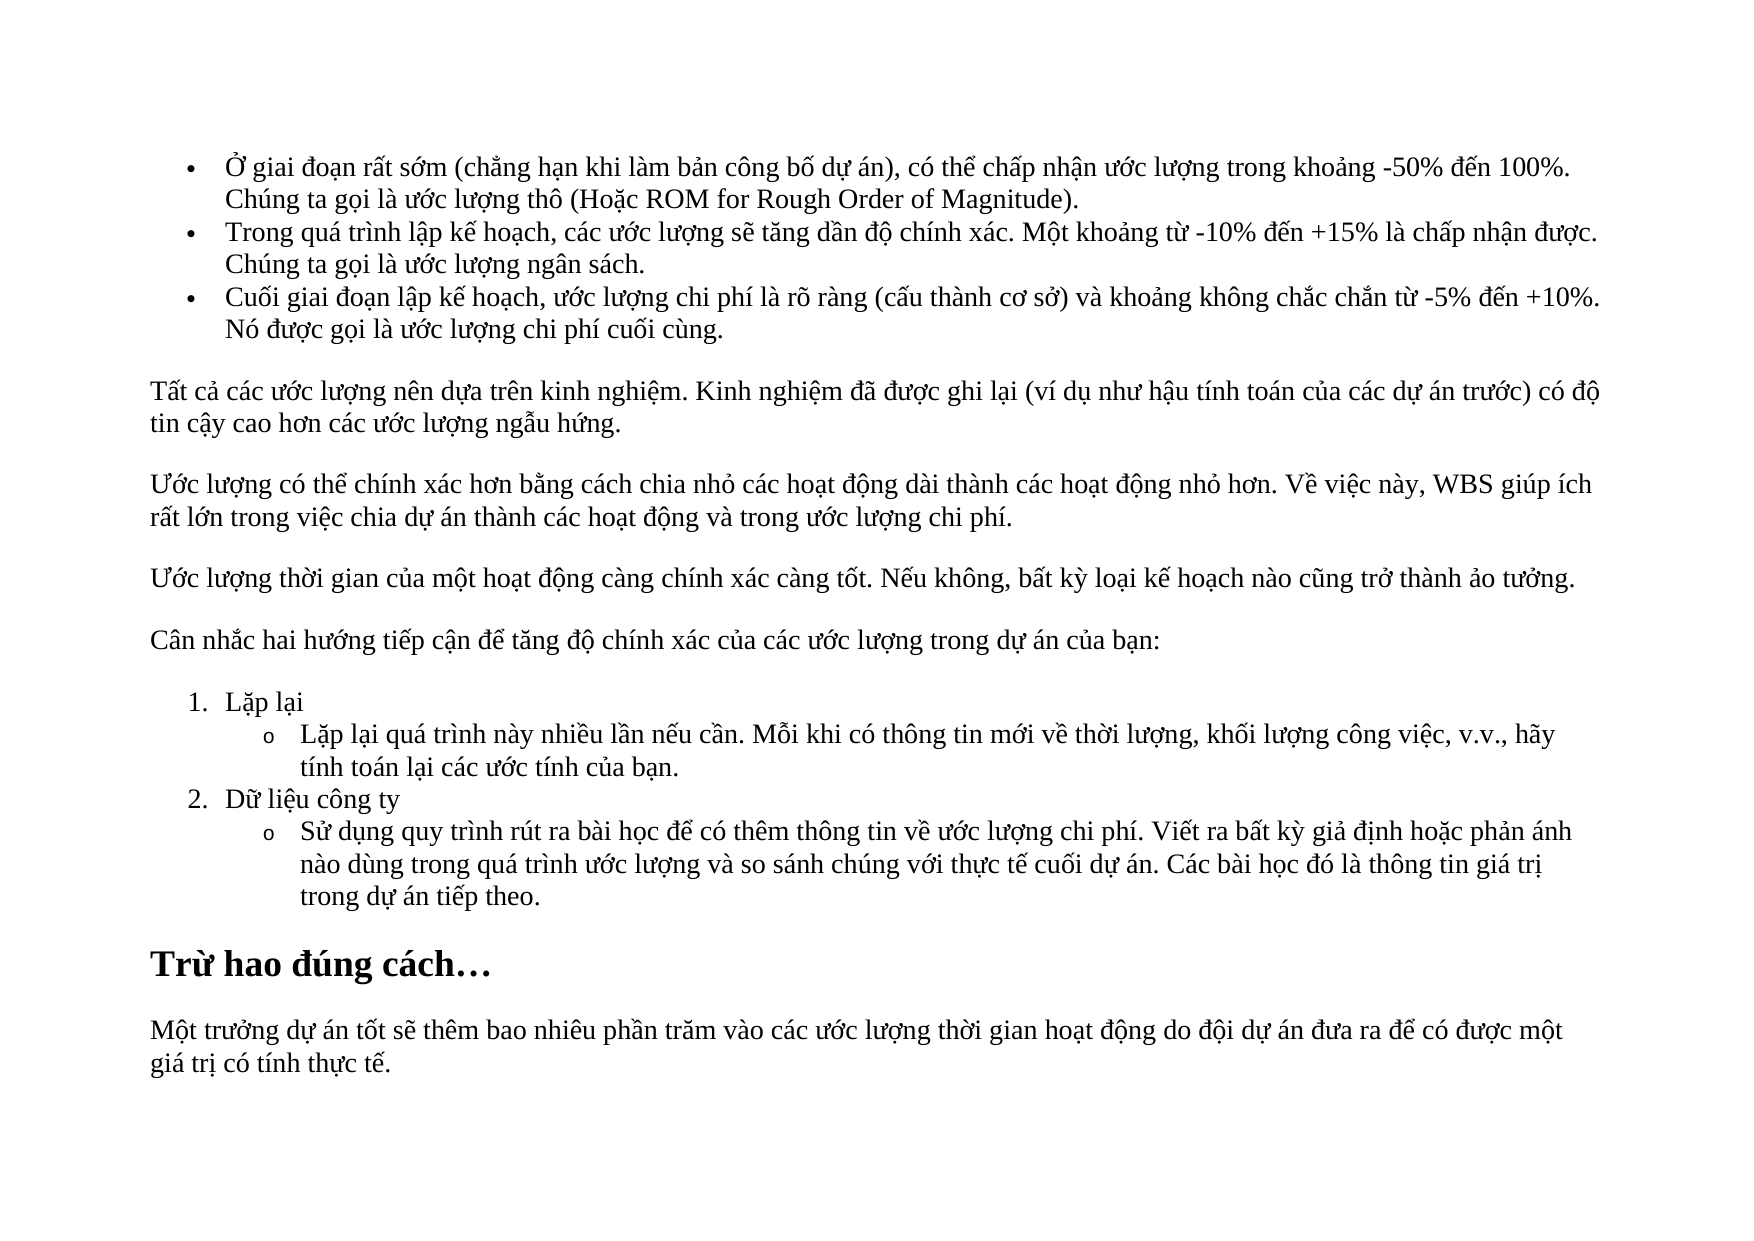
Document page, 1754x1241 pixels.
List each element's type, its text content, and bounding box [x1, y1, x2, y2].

list Dữ liệu công ty [187, 782, 1604, 814]
text Ước lượng có thể chính xác hơn bằng cách chia nhỏ các hoạt động dài thành các hoạt động nhỏ hơn. Về việc này, WBS giúp ích rất lớn trong việc chia dự án thành các hoạt động và trong ước lượng chi phí. [150, 467, 1604, 532]
list Lặp lại [187, 684, 1604, 717]
list Sử dụng quy trình rút ra bài học để có thêm thông tin về ước lượng chi phí. Viết ra bất kỳ giả định hoặc phản ánh nào dùng trong quá trình ước lượng và so sánh chúng với thực tế cuối dự án. Các bài học đó là thông tin giá trị trong dự án tiếp theo. [262, 814, 1604, 912]
subtitle Trừ hao đúng cách… [150, 941, 1604, 984]
title Một trưởng dự án tốt sẽ thêm bao nhiêu phần trăm vào các ước lượng thời gian hoạt động do đội dự án đưa ra để có được một giá trị có tính thực tế. [150, 1013, 1604, 1078]
list Ở giai đoạn rất sớm (chẳng hạn khi làm bản công bố dự án), có thể chấp nhận ước lượng trong khoảng -50% đến 100%. Chúng ta gọi là ước lượng thô (Hoặc ROM for Rough Order of Magnitude). [187, 150, 1604, 215]
list Lặp lại quá trình này nhiều lần nếu cần. Mỗi khi có thông tin mới về thời lượng, khối lượng công việc, v.v., hãy tính toán lại các ước tính của bạn. [262, 717, 1604, 782]
text Cân nhắc hai hướng tiếp cận để tăng độ chính xác của các ước lượng trong dự án của bạn: [150, 623, 1604, 655]
text Ước lượng thời gian của một hoạt động càng chính xác càng tốt. Nếu không, bất kỳ loại kế hoạch nào cũng trở thành ảo tưởng. [150, 561, 1604, 594]
list Trong quá trình lập kế hoạch, các ước lượng sẽ tăng dần độ chính xác. Một khoảng từ -10% đến +15% là chấp nhận được. Chúng ta gọi là ước lượng ngân sách. [187, 215, 1604, 279]
list Cuối giai đoạn lập kế hoạch, ước lượng chi phí là rõ ràng (cấu thành cơ sở) và khoảng không chắc chắn từ -5% đến +10%. Nó được gọi là ước lượng chi phí cuối cùng. [187, 279, 1604, 344]
text Tất cả các ước lượng nên dựa trên kinh nghiệm. Kinh nghiệm đã được ghi lại (ví dụ như hậu tính toán của các dự án trước) có độ tin cậy cao hơn các ước lượng ngẫu hứng. [150, 373, 1604, 438]
